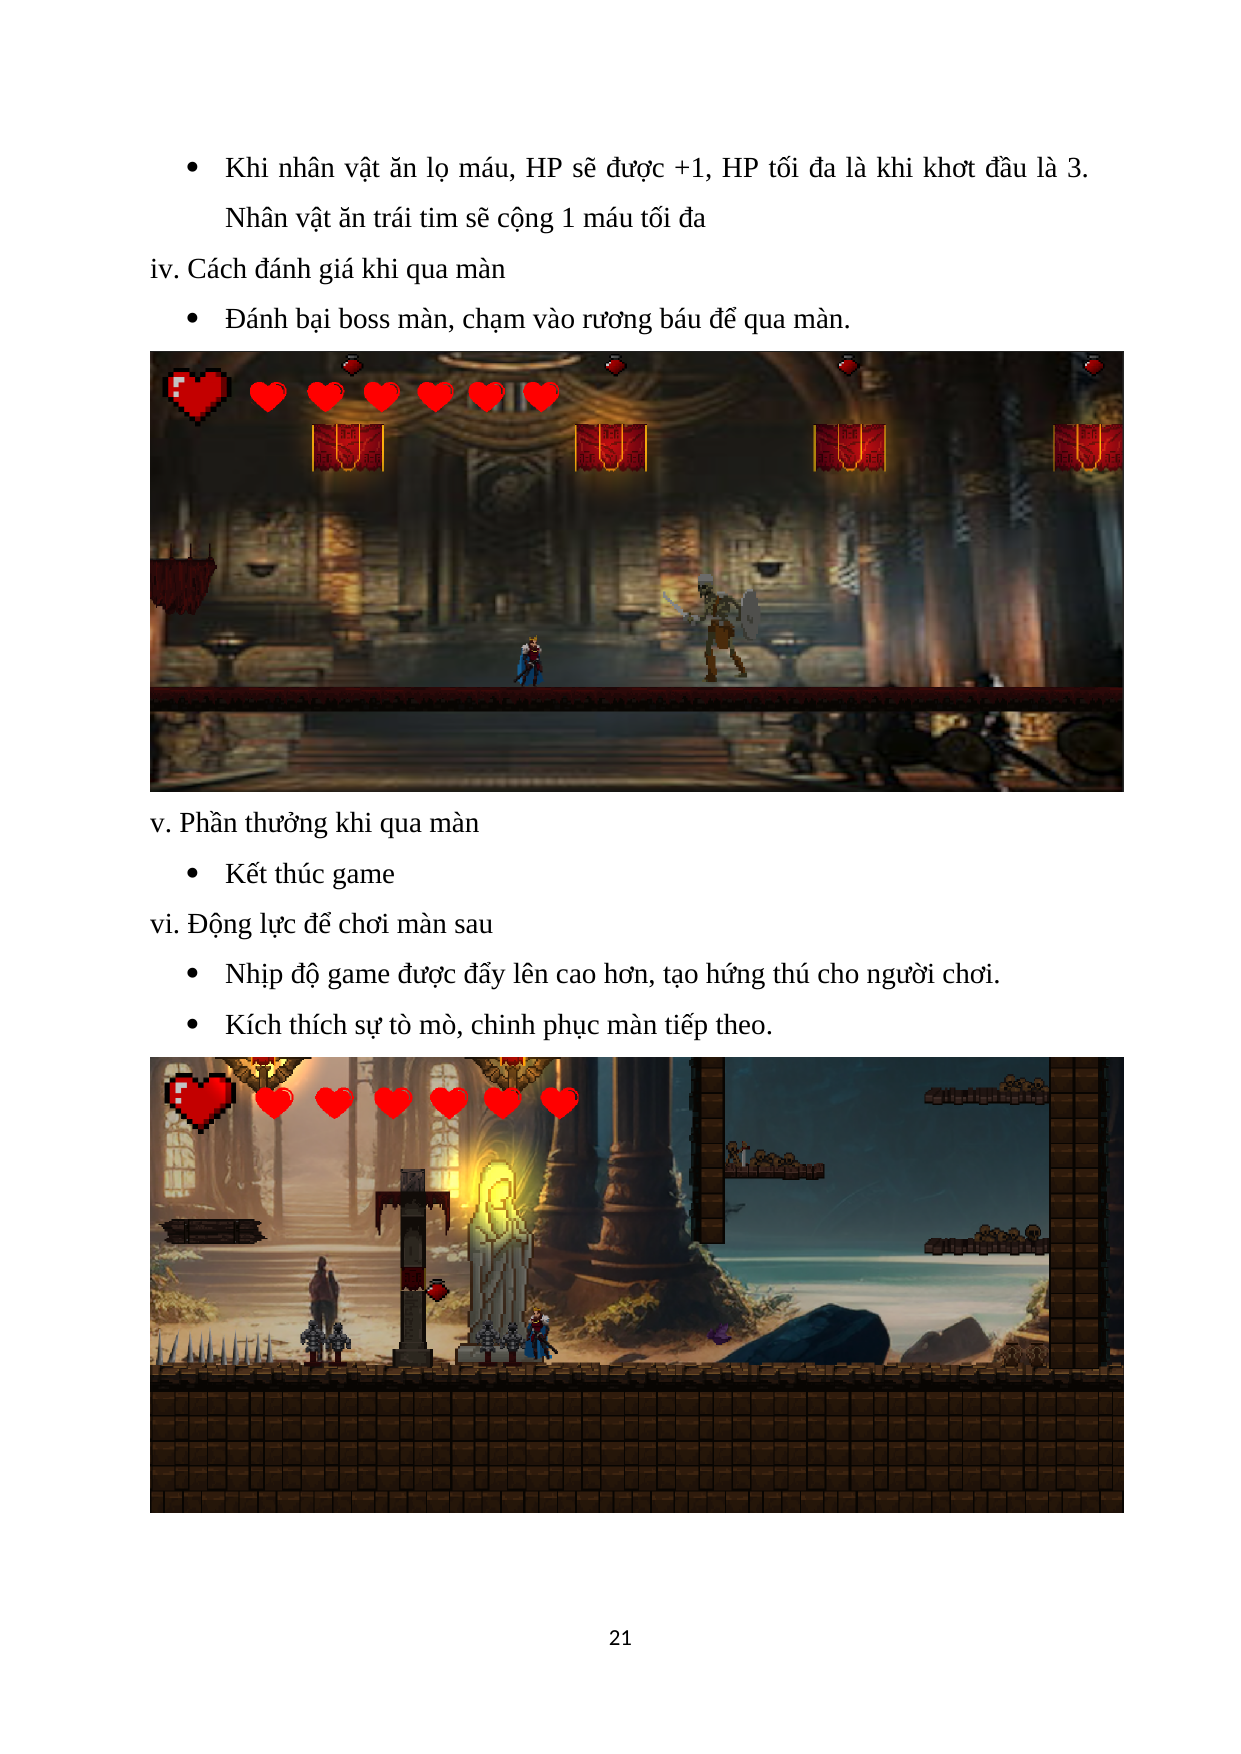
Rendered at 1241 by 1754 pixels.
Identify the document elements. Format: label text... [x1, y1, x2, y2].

list Kết thúc game [187, 856, 1090, 889]
picture [150, 1057, 1124, 1513]
text vi. Động lực để chơi màn sau [150, 906, 1090, 940]
list Kích thích sự tò mò, chinh phục màn tiếp theo. [187, 1007, 1090, 1041]
list Đánh bại boss màn, chạm vào rương báu để qua màn. [187, 301, 1090, 335]
list Nhịp độ game được đẩy lên cao hơn, tạo hứng thú cho người chơi. [187, 957, 1090, 990]
list Khi nhân vật ăn lọ máu, HP sẽ được +1, HP tối đa là khi khơt đầu là 3. Nhân vật ăn trái tim sẽ cộng 1 máu tối đa [187, 150, 1090, 234]
text iv. Cách đánh giá khi qua màn [150, 251, 1090, 284]
picture [150, 351, 1124, 792]
text v. Phần thưởng khi qua màn [150, 806, 1090, 839]
